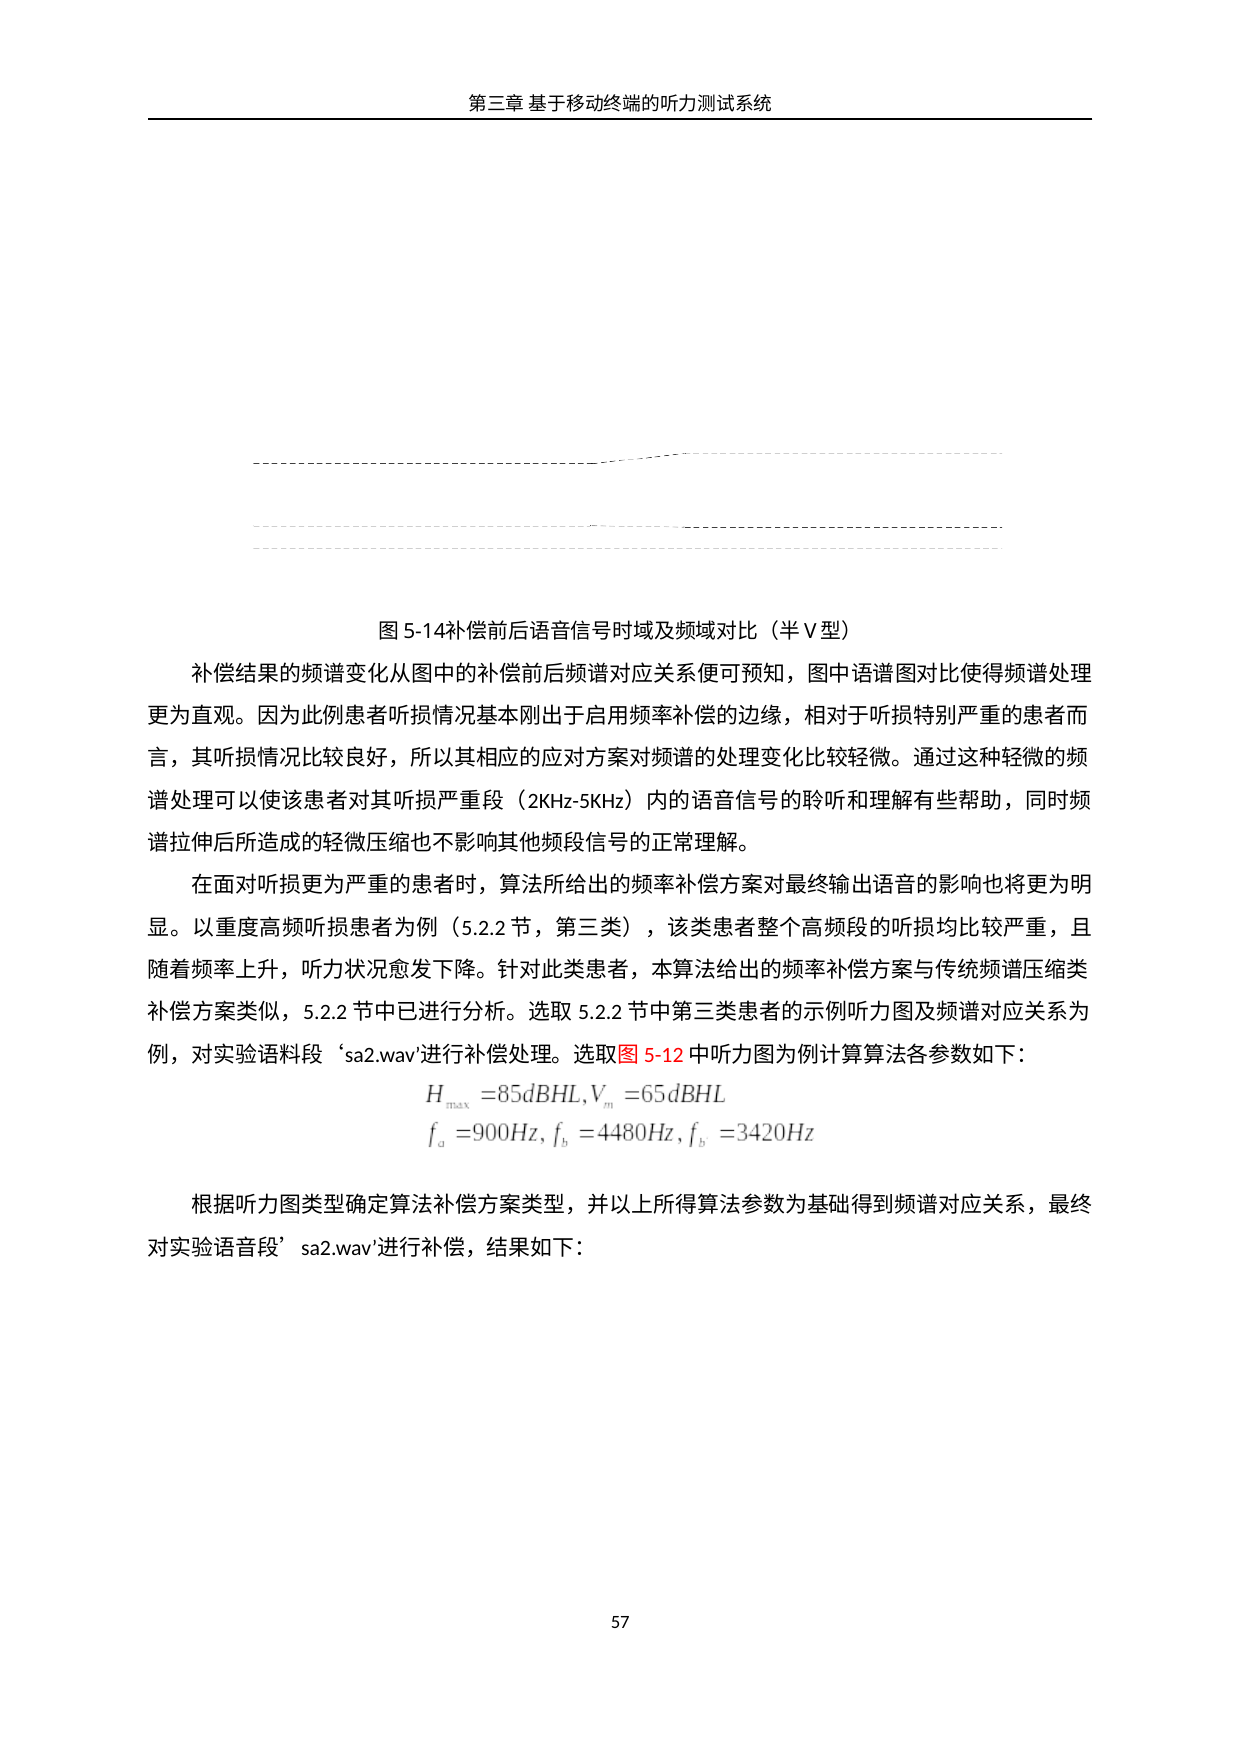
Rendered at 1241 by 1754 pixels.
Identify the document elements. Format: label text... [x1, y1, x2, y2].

text 图5-14补偿前后语音信号时域及频域对比（半V型） [148, 613, 1092, 647]
text 在面对听损更为严重的患者时，算法所给出的频率补偿方案对最终输出语音的影响也将更为明显。以重度高频听损患者为例（5.2.2节，第三类），该类患者整个高频段的听损均比较严重，且随着频率上升，听力状况愈发下降。针对此类患者，本算法给出的频率补偿方案与传统频谱压缩类补偿方案类似，5.2.2节中已进行分析。选取5.2.2节中第三类患者的示例听力图及频谱对应关系为例，对实验语料段‘sa2.wav’进行补偿处理。选取图5-12中听力图为例计算算法各参数如下： [148, 866, 1092, 1069]
text 根据听力图类型确定算法补偿方案类型，并以上所得算法参数为基础得到频谱对应关系，最终对实验语音段’sa2.wav’进行补偿，结果如下： [148, 1186, 1092, 1262]
text 补偿结果的频谱变化从图中的补偿前后频谱对应关系便可预知，图中语谱图对比使得频谱处理更为直观。因为此例患者听损情况基本刚出于启用频率补偿的边缘，相对于听损特别严重的患者而言，其听损情况比较良好，所以其相应的应对方案对频谱的处理变化比较轻微。通过这种轻微的频谱处理可以使该患者对其听损严重段（2KHz-5KHz）内的语音信号的聆听和理解有些帮助，同时频谱拉伸后所造成的轻微压缩也不影响其他频段信号的正常理解。 [148, 654, 1092, 858]
